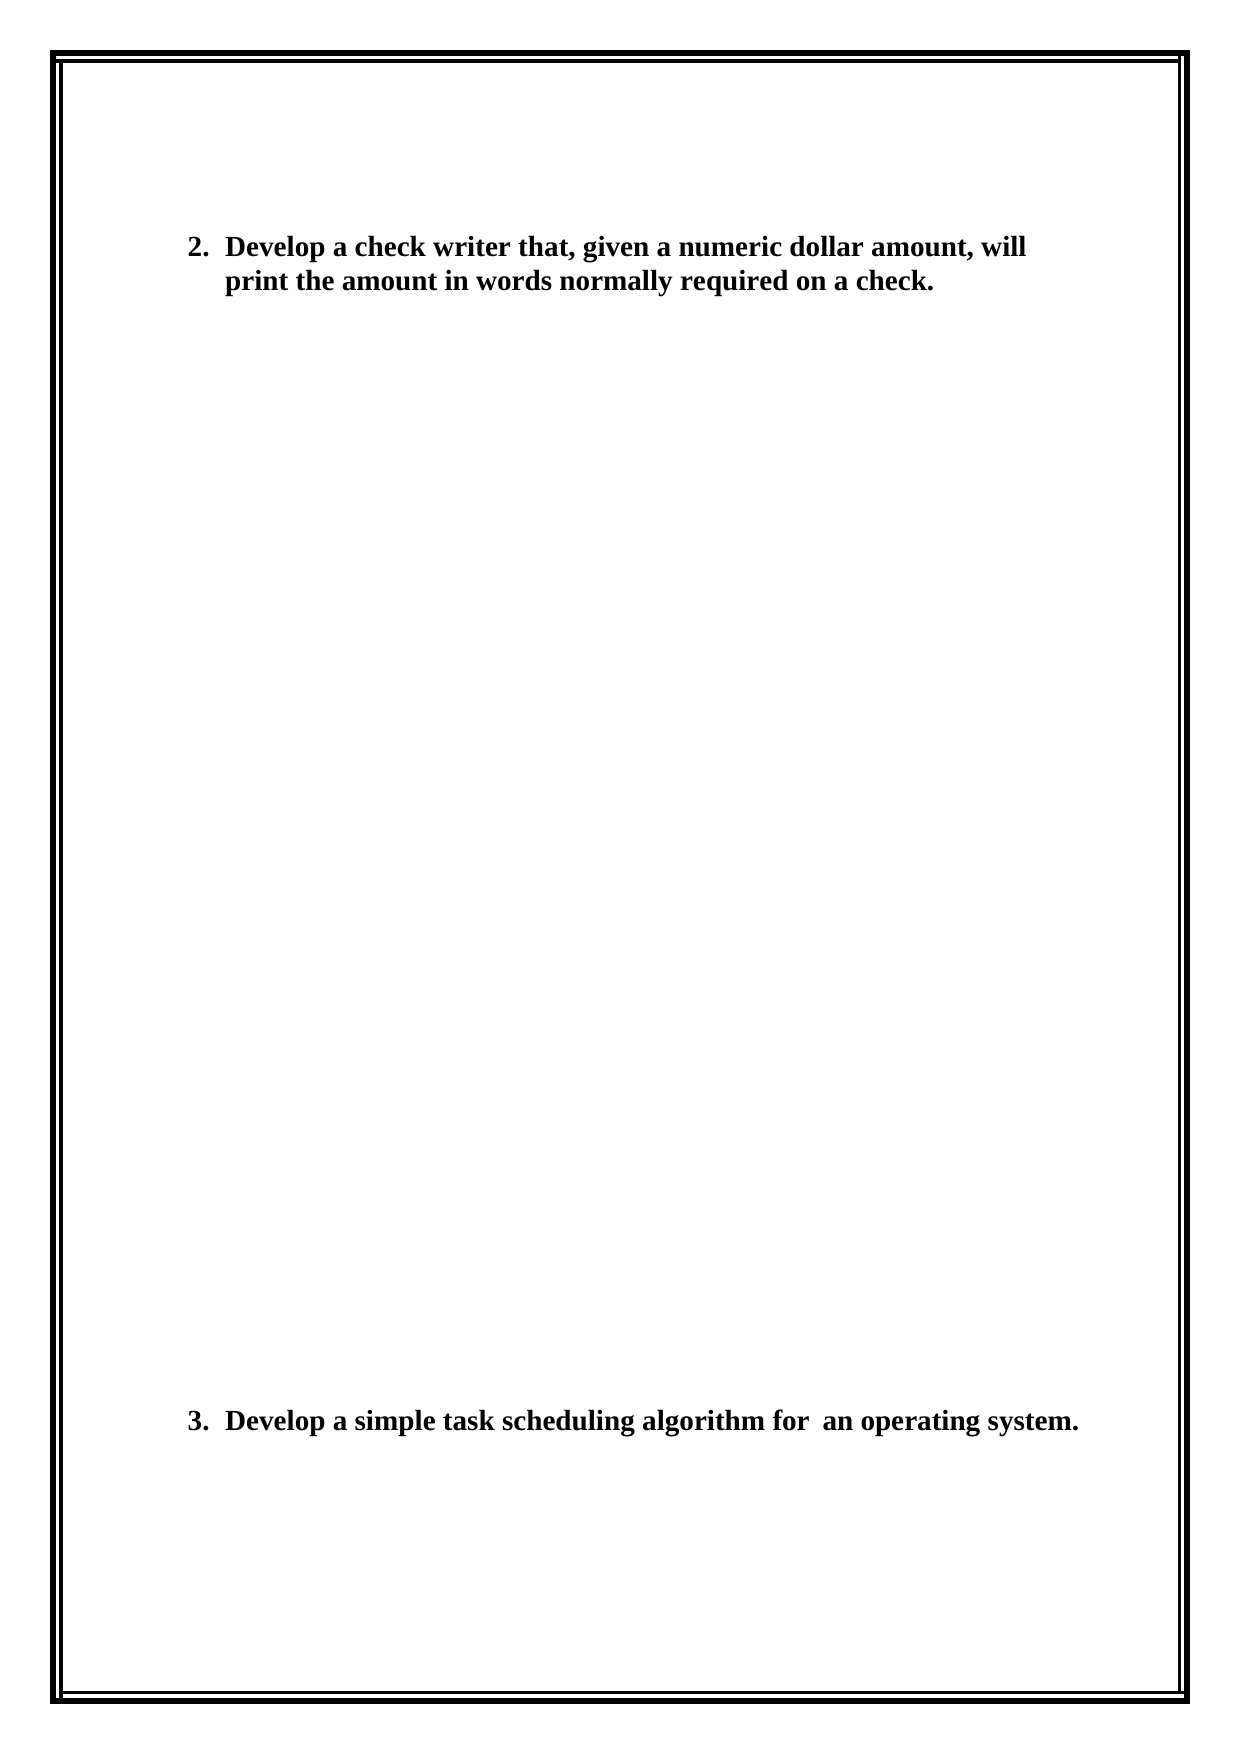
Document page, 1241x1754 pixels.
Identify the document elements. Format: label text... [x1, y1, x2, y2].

list Develop a simple task scheduling algorithm for an operating system. [187, 1403, 1090, 1437]
list Develop a check writer that, given a numeric dollar amount, will print the amount in words normally required on a check. [187, 229, 1090, 296]
